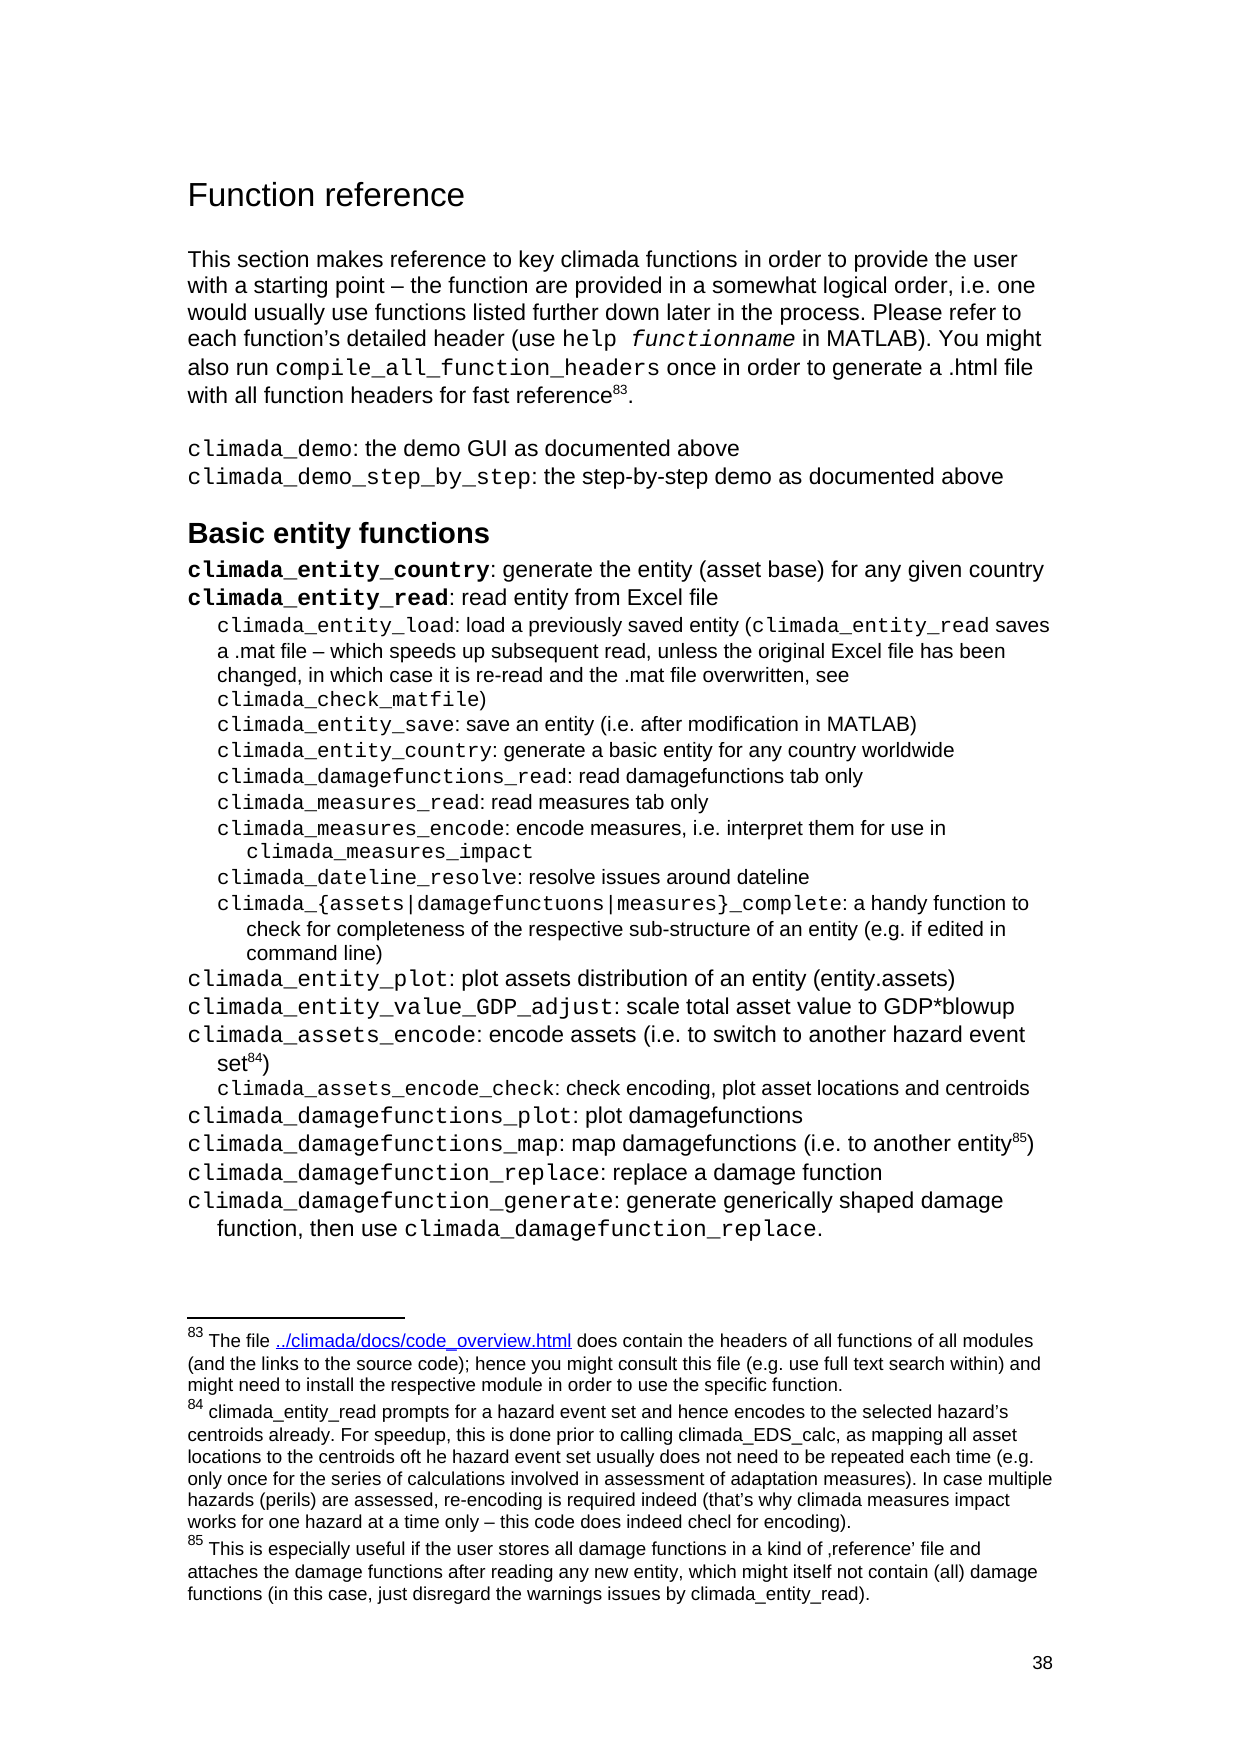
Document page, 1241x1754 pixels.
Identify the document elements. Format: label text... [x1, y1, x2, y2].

text climada_assets_encode: encode assets (i.e. to switch to another hazard event set) [187, 1021, 1053, 1076]
subtitle Basic entity functions [187, 516, 1053, 550]
text climada_damagefunctions_read: read damagefunctions tab only [217, 764, 1053, 790]
text climada_measures_read: read measures tab only [217, 790, 1053, 816]
text climada_demo: the demo GUI as documented above [187, 434, 1053, 463]
text climada_demo_step_by_step: the step-by-step demo as documented above [187, 463, 1053, 491]
text climada_assets_encode_check: check encoding, plot asset locations and centroids [217, 1076, 1053, 1102]
text climada_entity_load: load a previously saved entity (climada_entity_read saves a .mat file – which speeds up subsequent read, unless the original Excel file has been changed, in which case it is re-read and the .mat file overwritten, see climada_check_matfile) [217, 613, 1053, 712]
text climada_entity_save: save an entity (i.e. after modification in MATLAB) [217, 712, 1053, 738]
text climada_damagefunctions_map: map damagefunctions (i.e. to another entity) [187, 1130, 1053, 1158]
text climada_damagefunctions_plot: plot damagefunctions [187, 1102, 1053, 1130]
text climada_damagefunction_replace: replace a damage function [187, 1158, 1053, 1187]
text climada_dateline_resolve: resolve issues around dateline [217, 865, 1053, 891]
text climada_entity_plot: plot assets distribution of an entity (entity.assets) [187, 964, 1053, 993]
text climada_entity_country: generate a basic entity for any country worldwide [217, 738, 1053, 764]
text climada_measures_encode: encode measures, i.e. interpret them for use in climada_measures_impact [217, 816, 1053, 865]
text climada_entity_value_GDP_adjust: scale total asset value to GDP*blowup [187, 993, 1053, 1021]
text climada_entity_country: generate the entity (asset base) for any given country [187, 556, 1053, 584]
text climada_{assets|damagefunctuons|measures}_complete: a handy function to check for completeness of the respective sub-structure of an entity (e.g. if edited in command line) [217, 891, 1053, 964]
text climada_damagefunction_generate: generate generically shaped damage function, then use climada_damagefunction_replace. [187, 1187, 1053, 1243]
text This section makes reference to key climada functions in order to provide the user with a starting point – the function are provided in a somewhat logical order, i.e. one would usually use functions listed further down later in the process. Please refer to each function’s detailed header (use help functionname in MATLAB). You might also run compile_all_function_headers once in order to generate a .html file with all function headers for fast reference. [187, 246, 1053, 408]
text climada_entity_read: read entity from Excel file [187, 584, 1053, 613]
subtitle Function reference [187, 175, 1053, 213]
